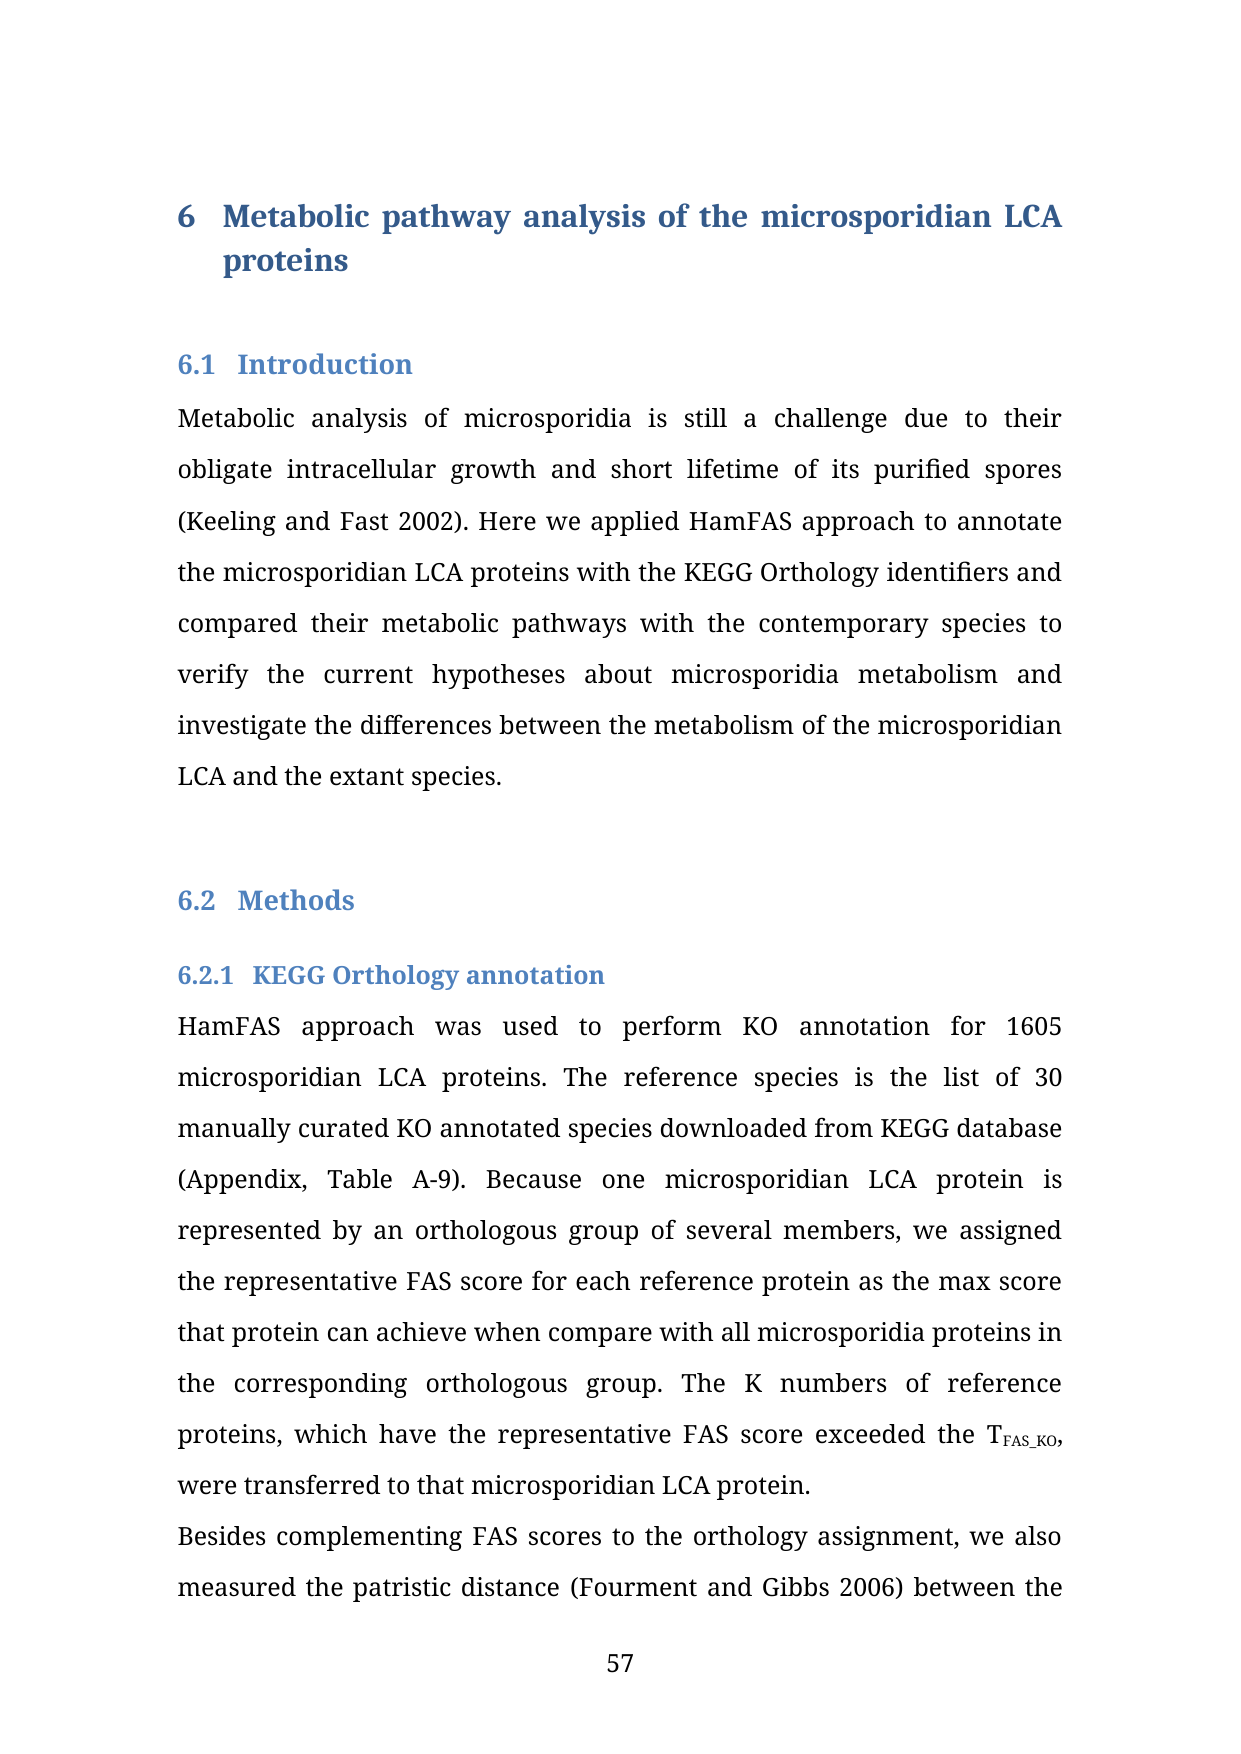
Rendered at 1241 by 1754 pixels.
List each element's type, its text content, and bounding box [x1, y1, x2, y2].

subtitle Methods [177, 881, 1063, 918]
subtitle Metabolic pathway analysis of the microsporidian LCA proteins [177, 198, 1063, 280]
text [177, 1519, 1063, 1604]
subtitle Introduction [177, 346, 1063, 383]
subtitle KEGG Orthology annotation [177, 957, 1063, 992]
text Metabolic analysis of microsporidia is still a challenge due to their obligate intracellular growth and short lifetime of its purified spores (Keeling and Fast 2002). Here we applied HamFAS approach to annotate the microsporidian LCA proteins with the KEGG Orthology identifiers and compared their metabolic pathways with the contemporary species to verify the current hypotheses about microsporidia metabolism and investigate the differences between the metabolism of the microsporidian LCA and the extant species. [177, 401, 1063, 792]
